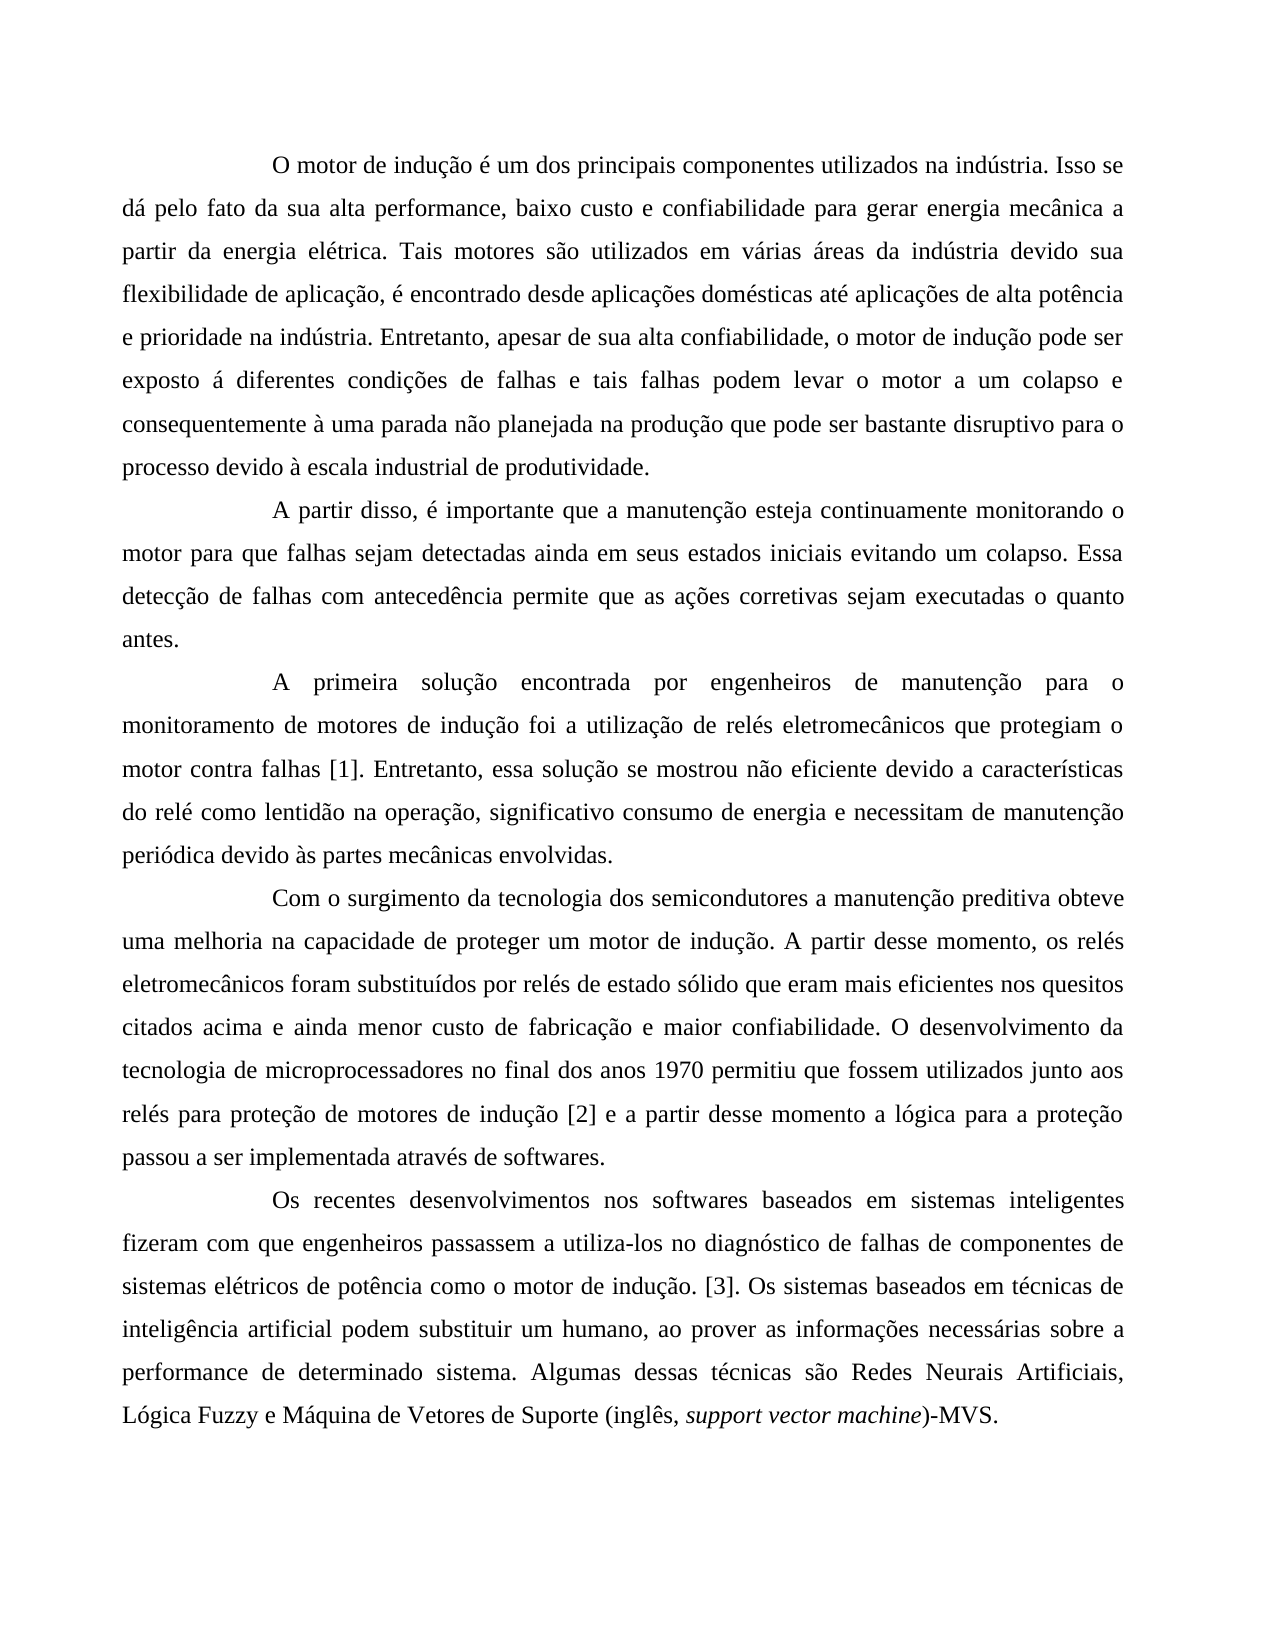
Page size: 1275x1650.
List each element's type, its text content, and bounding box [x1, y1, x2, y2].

text A primeira solução encontrada por engenheiros de manutenção para o monitoramento de motores de indução foi a utilização de relés eletromecânicos que protegiam o motor contra falhas [1]. Entretanto, essa solução se mostrou não eficiente devido a características do relé como lentidão na operação, significativo consumo de energia e necessitam de manutenção periódica devido às partes mecânicas envolvidas. [122, 667, 1125, 869]
text Os recentes desenvolvimentos nos softwares baseados em sistemas inteligentes fizeram com que engenheiros passassem a utiliza-los no diagnóstico de falhas de componentes de sistemas elétricos de potência como o motor de indução. [3]. Os sistemas baseados em técnicas de inteligência artificial podem substituir um humano, ao prover as informações necessárias sobre a performance de determinado sistema. Algumas dessas técnicas são Redes Neurais Artificiais, Lógica Fuzzy e Máquina de Vetores de Suporte (inglês, support vector machine)-MVS. [122, 1185, 1125, 1429]
text O motor de indução é um dos principais componentes utilizados na indústria. Isso se dá pelo fato da sua alta performance, baixo custo e confiabilidade para gerar energia mecânica a partir da energia elétrica. Tais motores são utilizados em várias áreas da indústria devido sua flexibilidade de aplicação, é encontrado desde aplicações domésticas até aplicações de alta potência e prioridade na indústria. Entretanto, apesar de sua alta confiabilidade, o motor de indução pode ser exposto á diferentes condições de falhas e tais falhas podem levar o motor a um colapso e consequentemente à uma parada não planejada na produção que pode ser bastante disruptivo para o processo devido à escala industrial de produtividade. [122, 150, 1125, 481]
text A partir disso, é importante que a manutenção esteja continuamente monitorando o motor para que falhas sejam detectadas ainda em seus estados iniciais evitando um colapso. Essa detecção de falhas com antecedência permite que as ações corretivas sejam executadas o quanto antes. [122, 495, 1125, 653]
text Com o surgimento da tecnologia dos semicondutores a manutenção preditiva obteve uma melhoria na capacidade de proteger um motor de indução. A partir desse momento, os relés eletromecânicos foram substituídos por relés de estado sólido que eram mais eficientes nos quesitos citados acima e ainda menor custo de fabricação e maior confiabilidade. O desenvolvimento da tecnologia de microprocessadores no final dos anos 1970 permitiu que fossem utilizados junto aos relés para proteção de motores de indução [2] e a partir desse momento a lógica para a proteção passou a ser implementada através de softwares. [122, 883, 1125, 1171]
